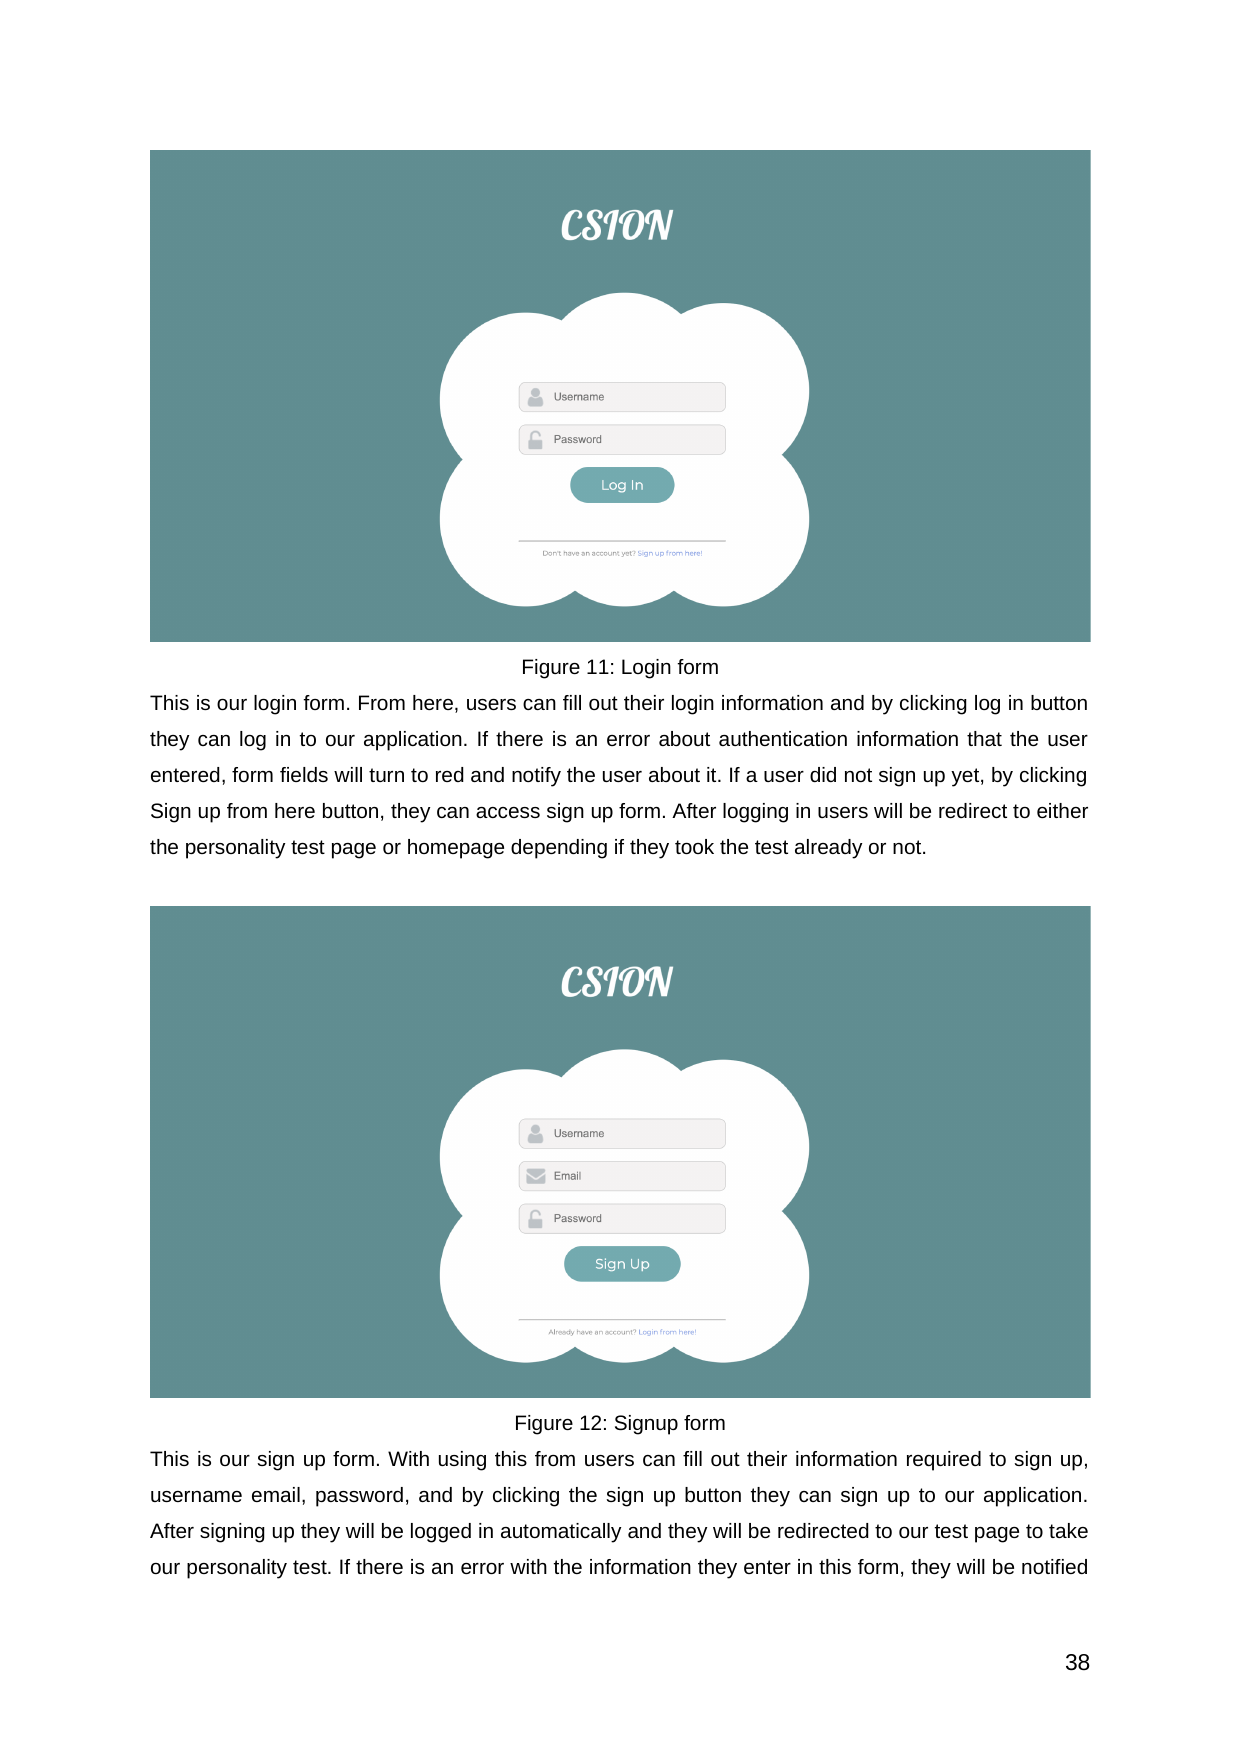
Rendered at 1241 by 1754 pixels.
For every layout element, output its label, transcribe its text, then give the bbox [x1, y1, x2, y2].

picture [150, 906, 1091, 1398]
text Figure 11: Login form [150, 655, 1090, 679]
picture [150, 150, 1091, 642]
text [150, 1447, 1090, 1579]
text Figure 12: Signup form [150, 1411, 1090, 1435]
text This is our login form. From here, users can fill out their login information and by clicking log in button they can log in to our application. If there is an error about authentication information that the user entered, form fields will turn to red and notify the user about it. If a user did not sign up yet, by clicking Sign up from here button, they can access sign up form. After logging in users will be redirect to either the personality test page or homepage depending if they took the test already or not. [150, 691, 1090, 858]
